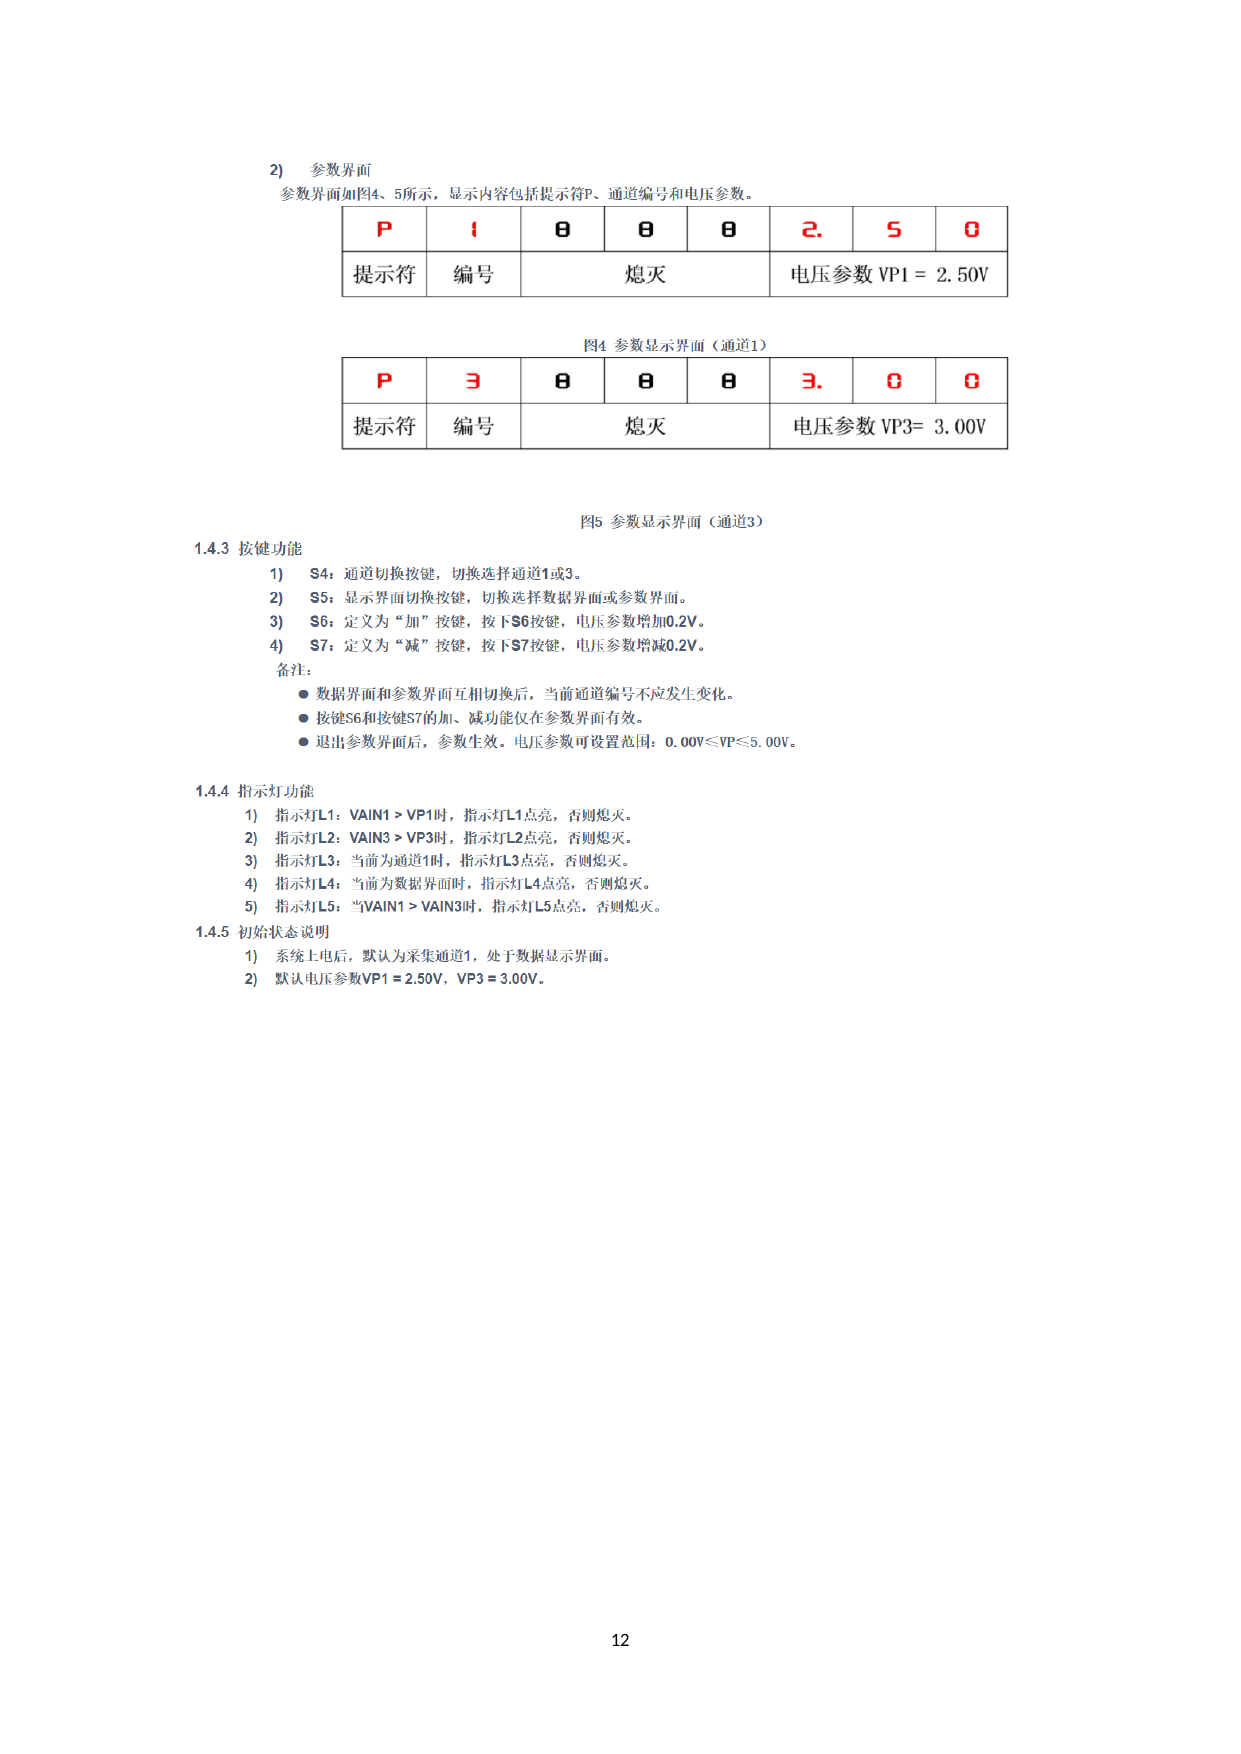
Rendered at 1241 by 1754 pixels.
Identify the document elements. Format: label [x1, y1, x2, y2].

picture [187, 779, 1025, 1005]
picture [187, 162, 1057, 755]
